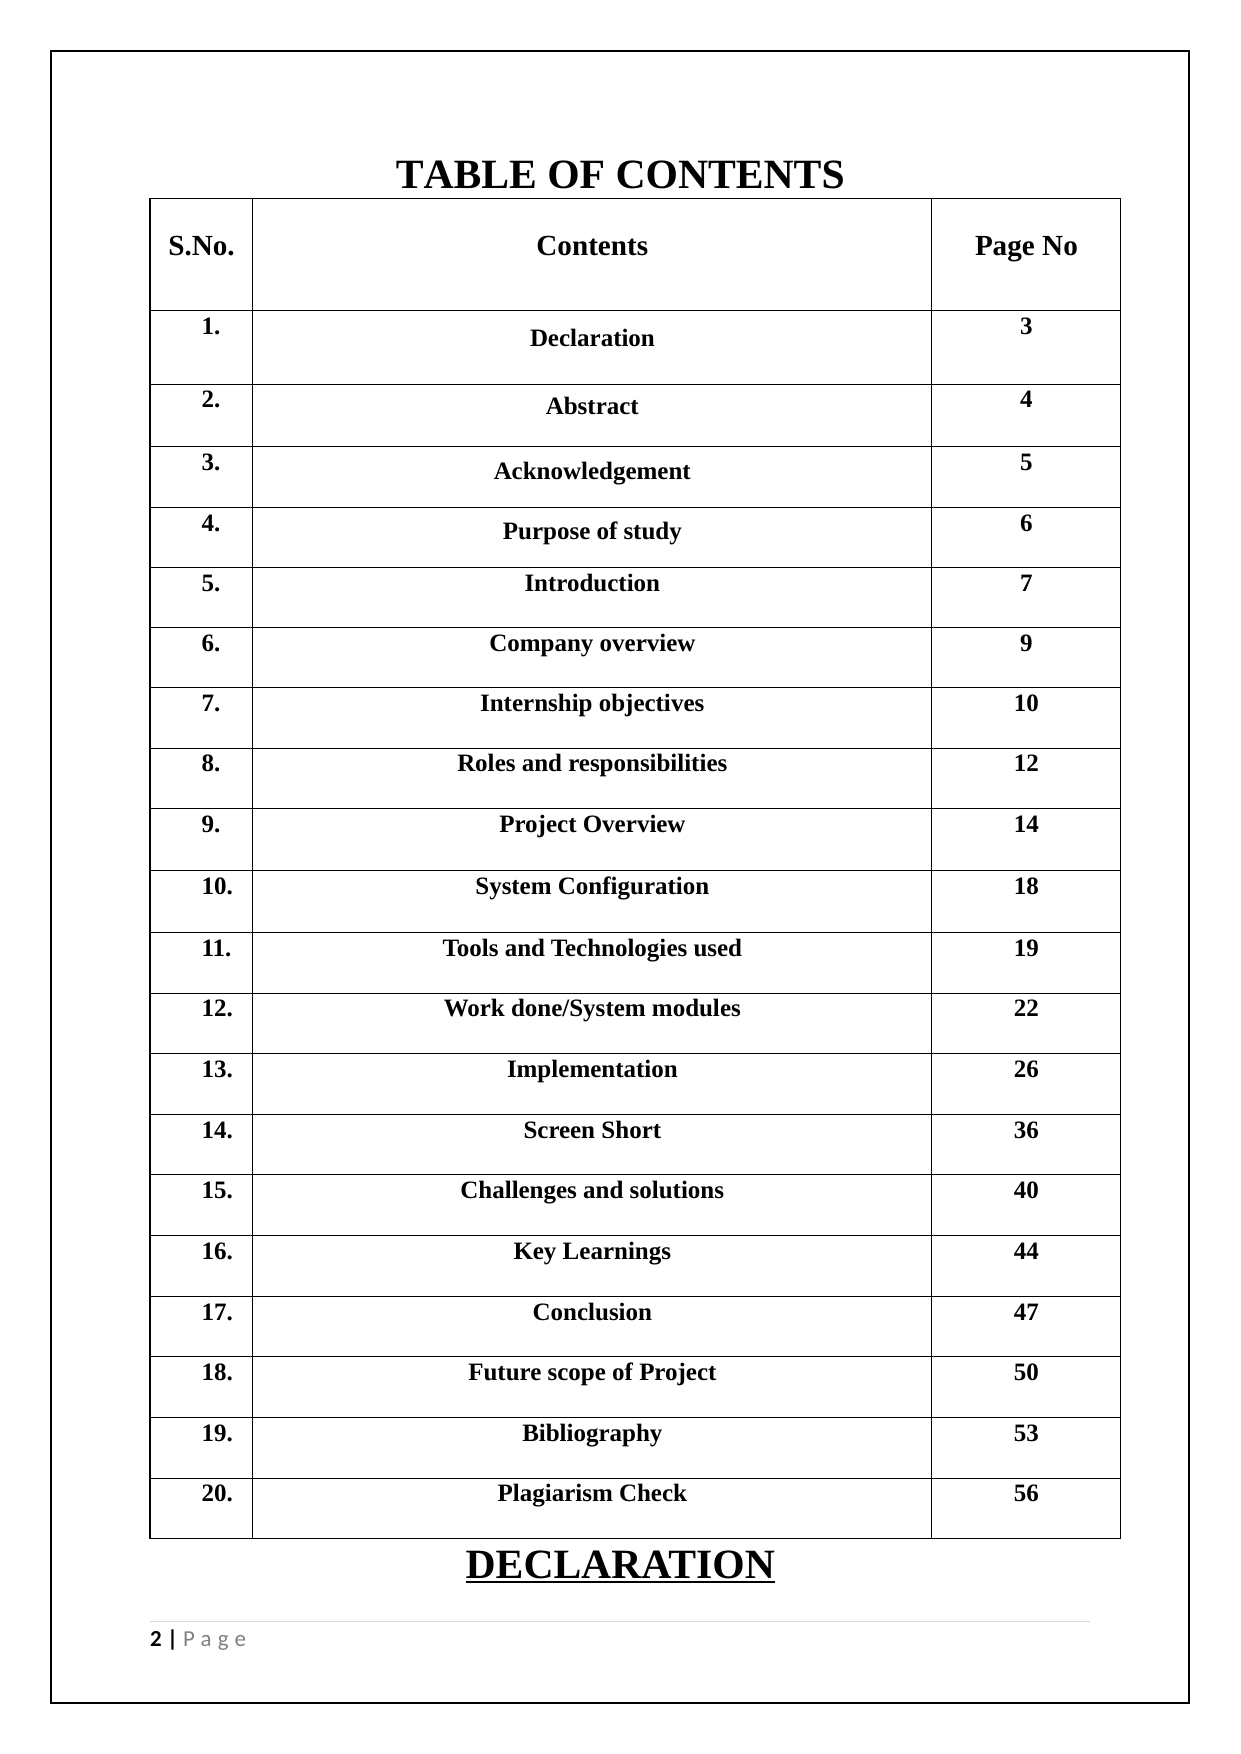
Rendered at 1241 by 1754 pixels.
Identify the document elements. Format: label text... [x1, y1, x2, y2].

table_cell Future scope of Project [253, 1357, 931, 1417]
table_cell Work done/System modules [253, 994, 931, 1053]
table_cell 18 [932, 871, 1120, 932]
table_cell 53 [932, 1418, 1120, 1477]
table_cell Challenges and solutions [253, 1175, 931, 1235]
table_cell [151, 1418, 252, 1477]
table_cell [151, 568, 252, 627]
table_cell [151, 933, 252, 992]
table_cell [151, 871, 252, 932]
table_cell [151, 508, 252, 567]
table_cell [151, 809, 252, 870]
table_cell [151, 994, 252, 1053]
table_header Page No [932, 199, 1120, 310]
table_cell 3 [932, 311, 1120, 383]
text TABLE OF CONTENTS [150, 150, 1090, 198]
table_cell 56 [932, 1479, 1120, 1538]
table_cell 4 [932, 385, 1120, 446]
table_cell 47 [932, 1297, 1120, 1356]
table_cell [151, 1054, 252, 1114]
table_cell 22 [932, 994, 1120, 1053]
table_cell [151, 1297, 252, 1356]
table_header Contents [253, 199, 931, 310]
table_cell 36 [932, 1115, 1120, 1174]
table_cell Declaration [253, 311, 931, 383]
table_cell 12 [932, 749, 1120, 808]
table_cell [151, 628, 252, 687]
table_cell [151, 1479, 252, 1538]
table_cell System Configuration [253, 871, 931, 932]
table_cell Company overview [253, 628, 931, 687]
table_cell Screen Short [253, 1115, 931, 1174]
table_cell 14 [932, 809, 1120, 870]
table_cell Tools and Technologies used [253, 933, 931, 992]
table_cell [151, 688, 252, 747]
table_cell Key Learnings [253, 1236, 931, 1296]
table_cell [151, 385, 252, 446]
table_cell Conclusion [253, 1297, 931, 1356]
table_cell [151, 1115, 252, 1174]
table_cell Introduction [253, 568, 931, 627]
table_cell [151, 1357, 252, 1417]
table_header S.No. [151, 199, 252, 310]
table_cell 10 [932, 688, 1120, 747]
table_cell 6 [932, 508, 1120, 567]
table_cell 40 [932, 1175, 1120, 1235]
table_cell Abstract [253, 385, 931, 446]
table_cell Plagiarism Check [253, 1479, 931, 1538]
table_cell 5 [932, 447, 1120, 507]
table_cell [151, 1175, 252, 1235]
table_cell Implementation [253, 1054, 931, 1114]
text DECLARATION [150, 1539, 1090, 1587]
table_cell [151, 447, 252, 507]
table_cell Acknowledgement [253, 447, 931, 507]
table_cell 19 [932, 933, 1120, 992]
table_cell [151, 311, 252, 383]
table_cell 7 [932, 568, 1120, 627]
table_cell Project Overview [253, 809, 931, 870]
table_cell [151, 1236, 252, 1296]
table_cell [151, 749, 252, 808]
table_cell Internship objectives [253, 688, 931, 747]
table_cell 9 [932, 628, 1120, 687]
table_cell Bibliography [253, 1418, 931, 1477]
table_cell Purpose of study [253, 508, 931, 567]
table_cell 50 [932, 1357, 1120, 1417]
table_cell 44 [932, 1236, 1120, 1296]
table_cell Roles and responsibilities [253, 749, 931, 808]
table_cell 26 [932, 1054, 1120, 1114]
